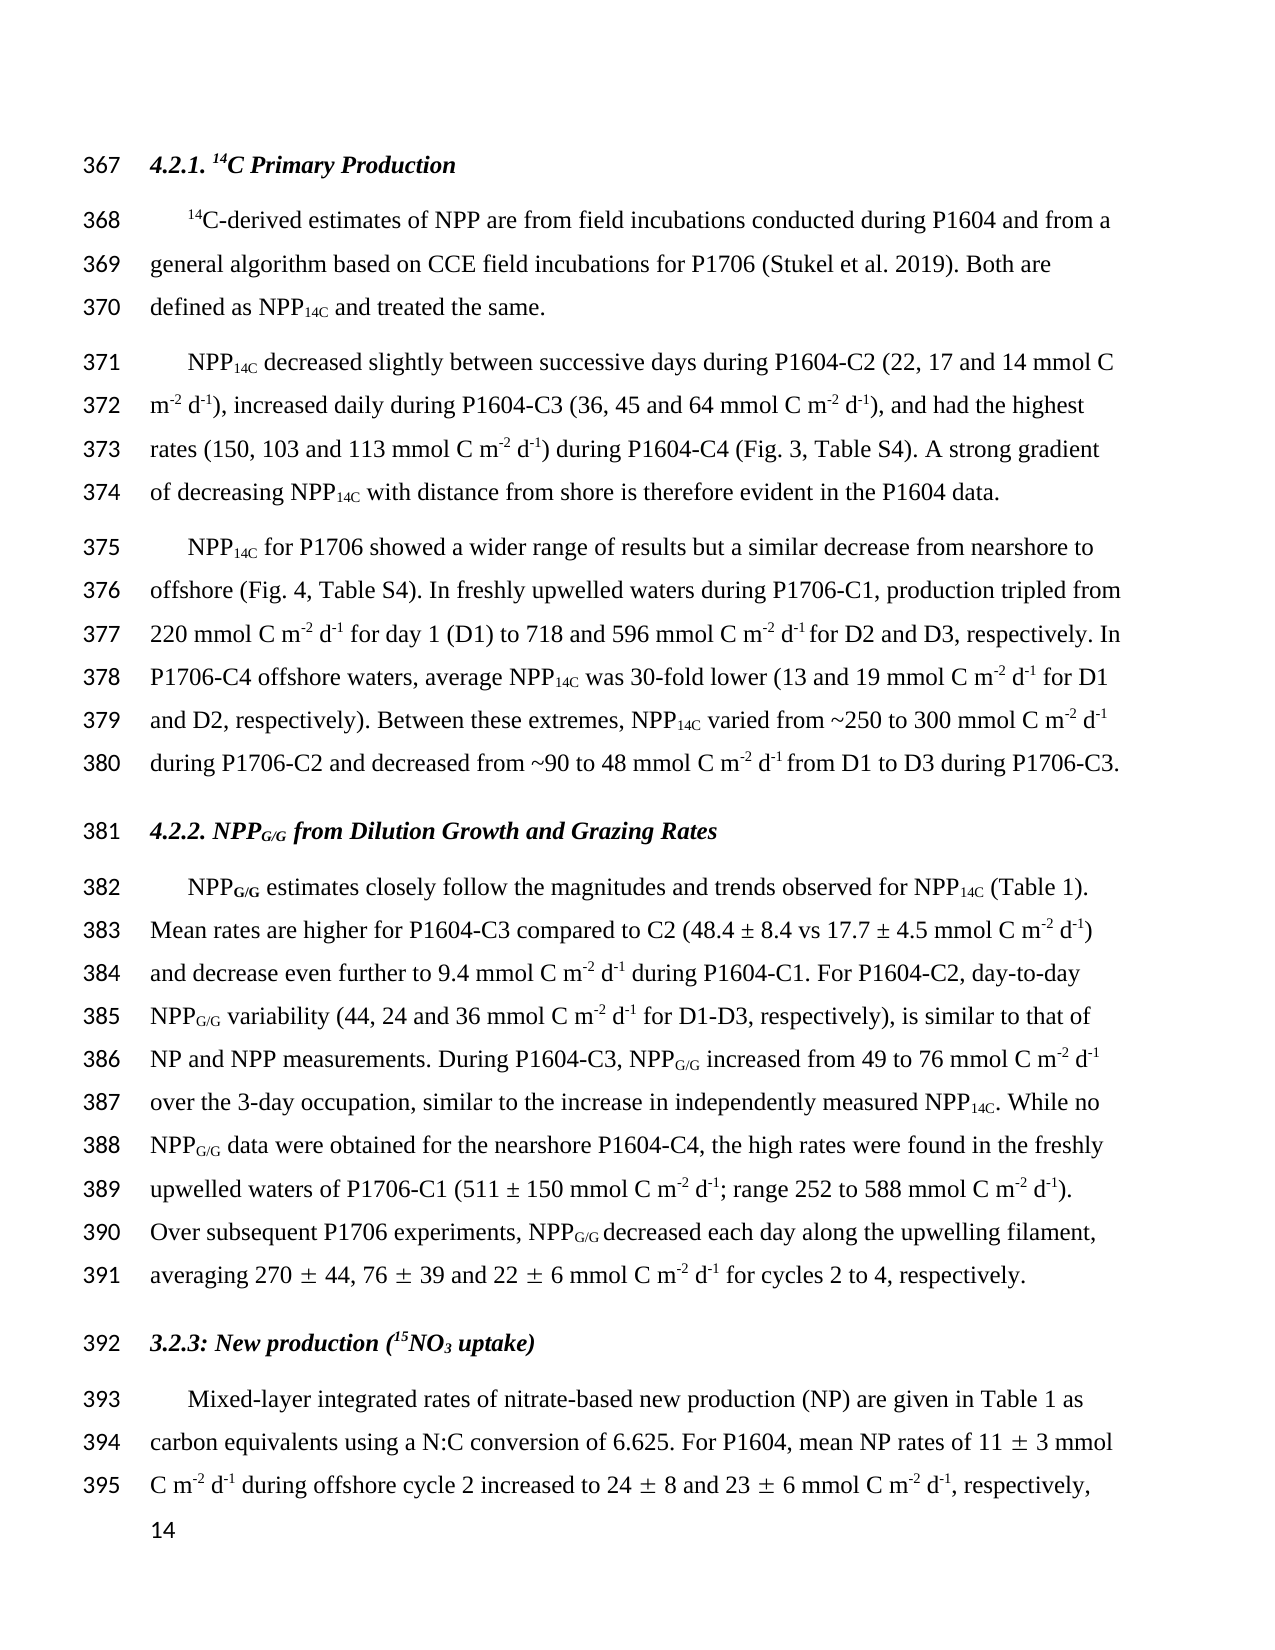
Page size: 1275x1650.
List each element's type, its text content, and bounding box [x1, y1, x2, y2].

text NPPG/G estimates closely follow the magnitudes and trends observed for NPP14C (Table 1). Mean rates are higher for P1604-C3 compared to C2 (48.4 ± 8.4 vs 17.7 ± 4.5 mmol C m-2 d-1) and decrease even further to 9.4 mmol C m-2 d-1 during P1604-C1. For P1604-C2, day-to-day NPPG/G variability (44, 24 and 36 mmol C m-2 d-1 for D1-D3, respectively), is similar to that of NP and NPP measurements. During P1604-C3, NPPG/G increased from 49 to 76 mmol C m-2 d-1 over the 3-day occupation, similar to the increase in independently measured NPP14C. While no NPPG/G data were obtained for the nearshore P1604-C4, the high rates were found in the freshly upwelled waters of P1706-C1 (511 ± 150 mmol C m-2 d-1; range 252 to 588 mmol C m-2 d-1). Over subsequent P1706 experiments, NPPG/G decreased each day along the upwelling filament, averaging 270 44, 76 39 and 22 6 mmol C m-2 d-1 for cycles 2 to 4, respectively. [150, 872, 1125, 1289]
text 14C-derived estimates of NPP are from field incubations conducted during P1604 and from a general algorithm based on CCE field incubations for P1706 (Stukel et al. 2019). Both are defined as NPP14C and treated the same. [150, 206, 1125, 321]
text 4.2.1. 14C Primary Production [150, 150, 1125, 179]
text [150, 1384, 1125, 1499]
text NPP14C for P1706 showed a wider range of results but a similar decrease from nearshore to offshore (Fig. 4, Table S4). In freshly upwelled waters during P1706-C1, production tripled from 220 mmol C m-2 d-1 for day 1 (D1) to 718 and 596 mmol C m-2 d-1 for D2 and D3, respectively. In P1706-C4 offshore waters, average NPP14C was 30-fold lower (13 and 19 mmol C m-2 d-1 for D1 and D2, respectively). Between these extremes, NPP14C varied from ~250 to 300 mmol C m-2 d-1 during P1706-C2 and decreased from ~90 to 48 mmol C m-2 d-1 from D1 to D3 during P1706-C3. [150, 532, 1125, 777]
text 4.2.2. NPPG/G from Dilution Growth and Grazing Rates [150, 816, 1125, 845]
text NPP14C decreased slightly between successive days during P1604-C2 (22, 17 and 14 mmol C m-2 d-1), increased daily during P1604-C3 (36, 45 and 64 mmol C m-2 d-1), and had the highest rates (150, 103 and 113 mmol C m-2 d-1) during P1604-C4 (Fig. 3, Table S4). A strong gradient of decreasing NPP14C with distance from shore is therefore evident in the P1604 data. [150, 347, 1125, 506]
text 3.2.3: New production (15NO3 uptake) [150, 1328, 1125, 1357]
